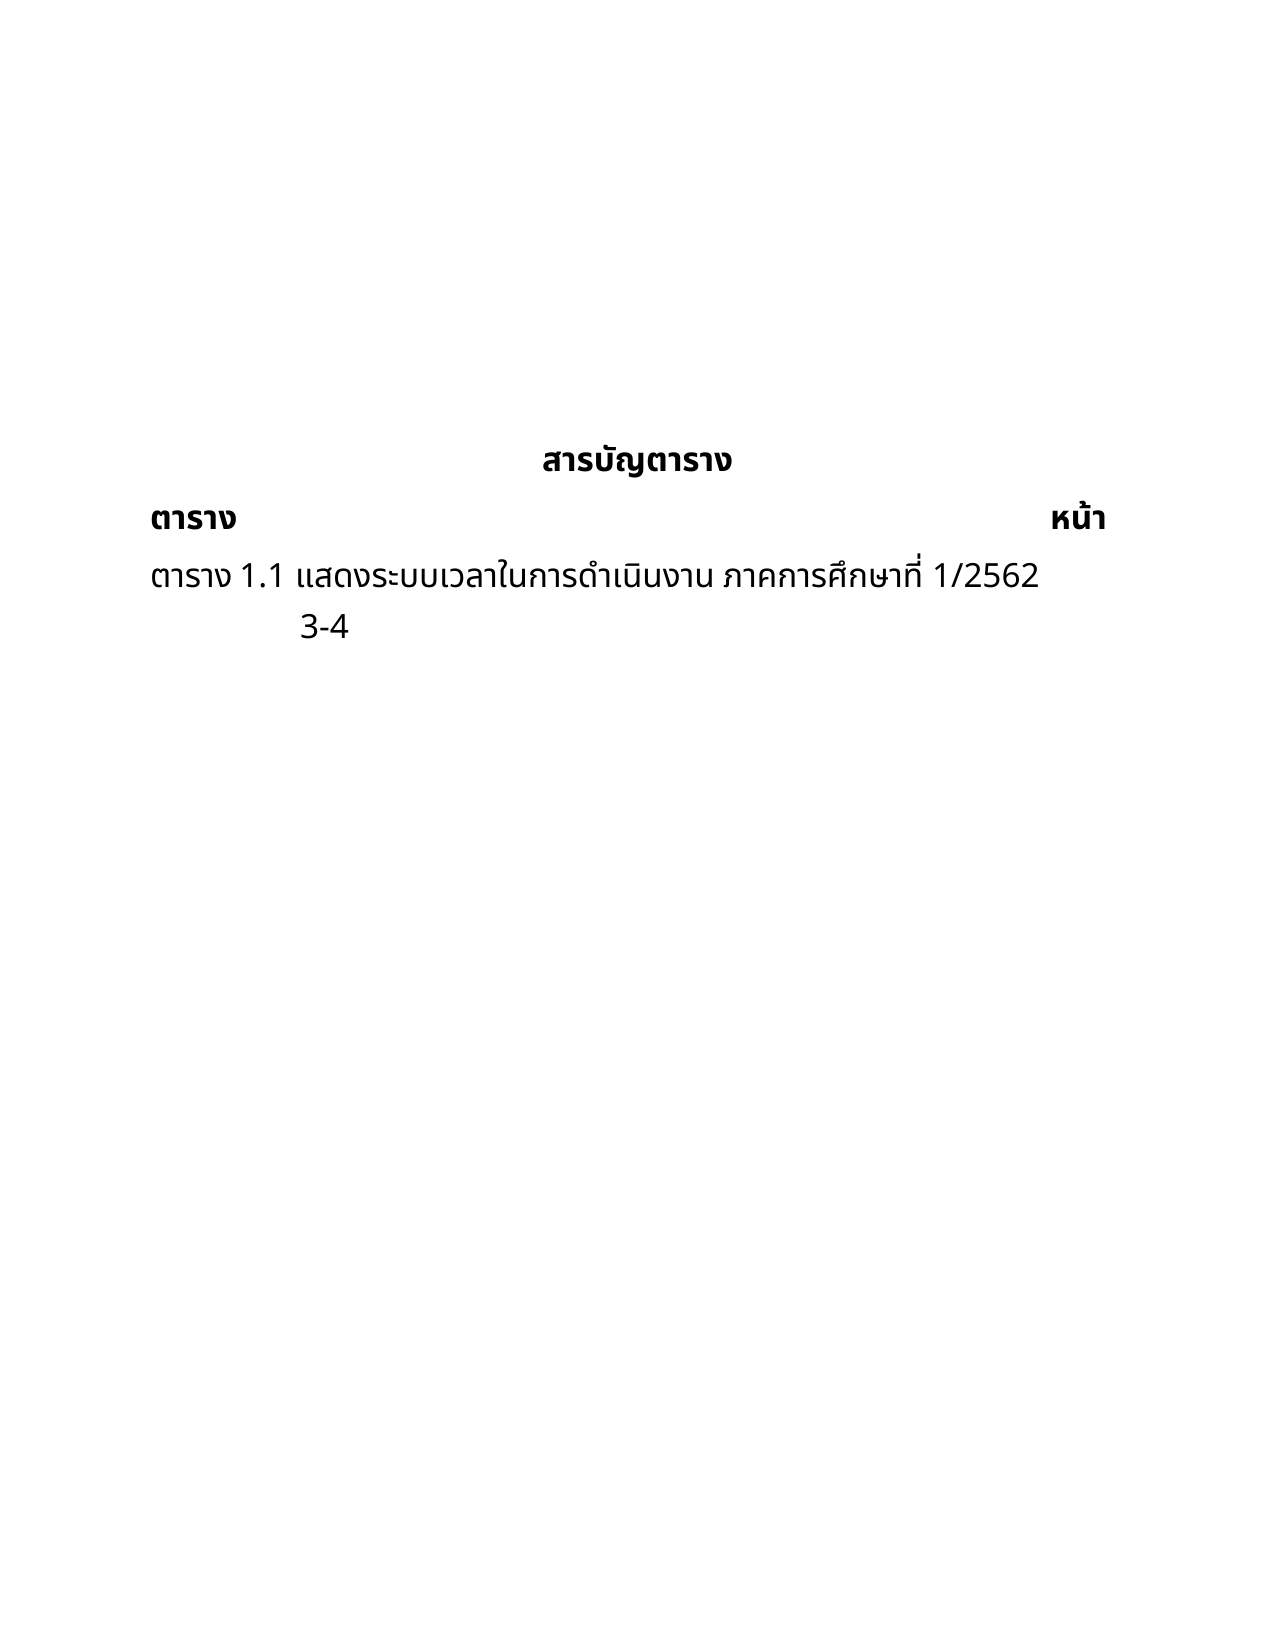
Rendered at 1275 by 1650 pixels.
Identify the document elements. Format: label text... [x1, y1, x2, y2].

text สารบัญตาราง [150, 436, 1125, 486]
text ตาราง หน้า [150, 494, 1125, 544]
text ตาราง1.1 แสดงระบบเวลาในการดำเนินงาน ภาคการศึกษาที่ 1/2562 3-4 [150, 552, 1125, 648]
